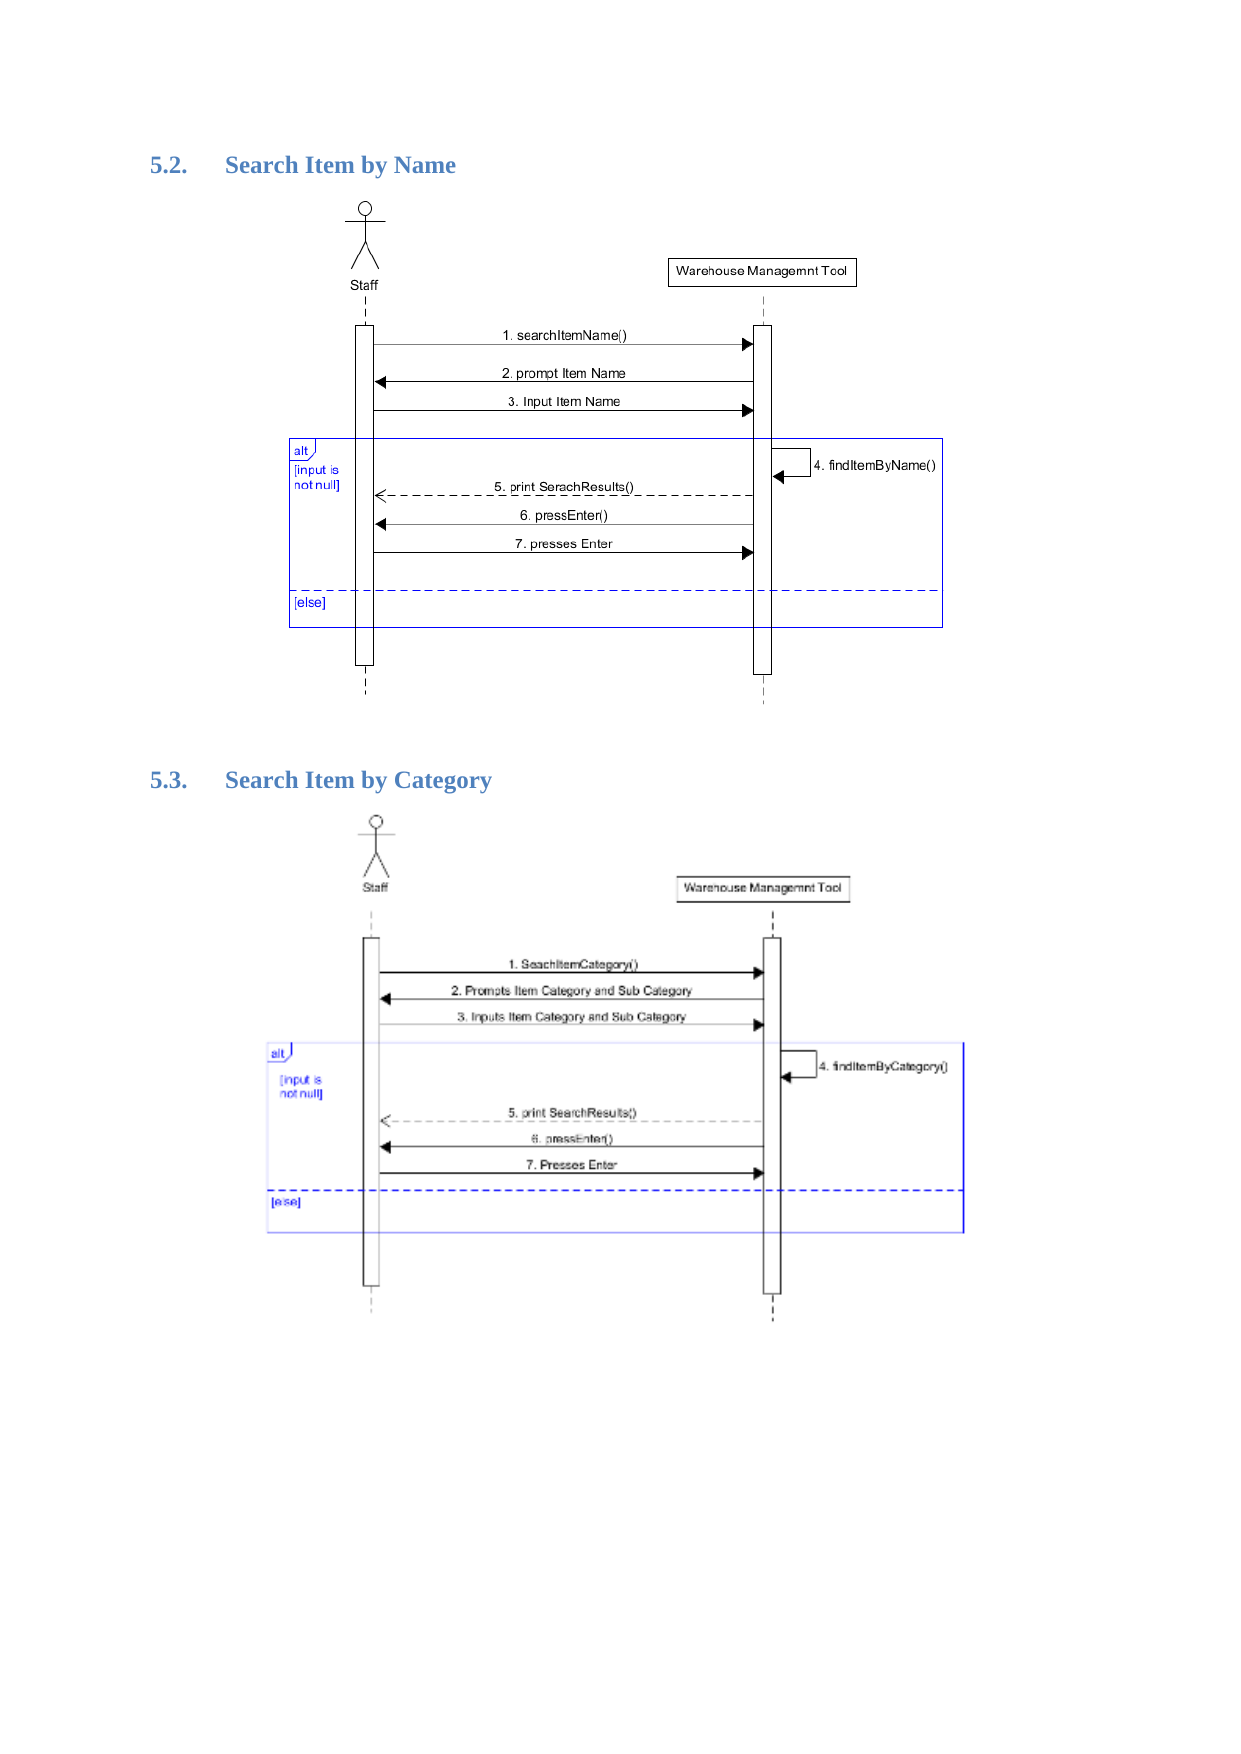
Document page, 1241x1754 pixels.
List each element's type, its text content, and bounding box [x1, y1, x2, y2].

subtitle 5.2. Search Item by Name [150, 150, 1090, 179]
subtitle 5.3. Search Item by Category [150, 766, 1090, 794]
picture [241, 798, 999, 1356]
picture [260, 183, 980, 741]
